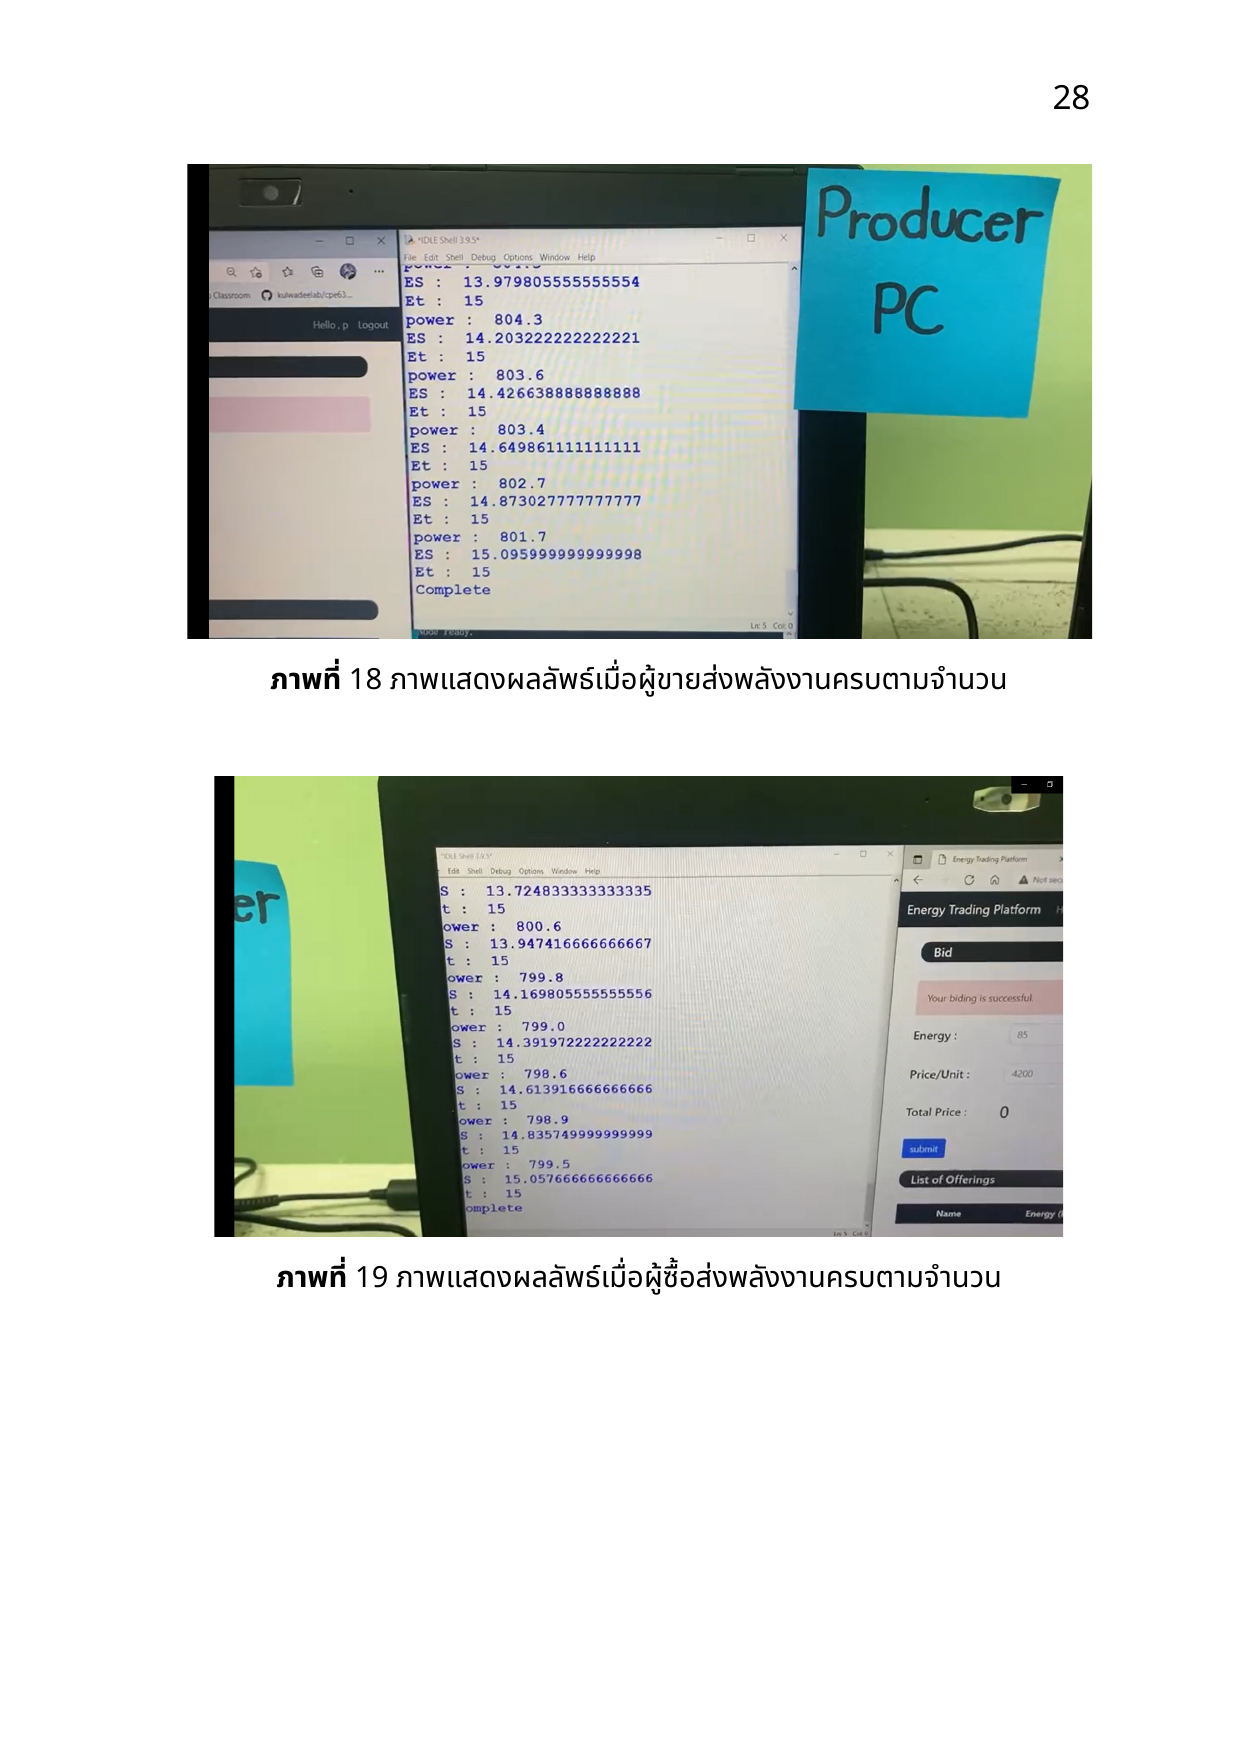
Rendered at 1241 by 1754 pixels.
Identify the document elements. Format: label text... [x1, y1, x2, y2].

picture [214, 776, 1064, 1237]
picture [187, 164, 1093, 639]
text ภาพที่ 19 ภาพแสดงผลลัพธ์เมื่อผู้ซื้อส่งพลังงานครบตามจำนวน [150, 1257, 1090, 1301]
text ภาพที่ 18 ภาพแสดงผลลัพธ์เมื่อผู้ขายส่งพลังงานครบตามจำนวน [150, 658, 1090, 703]
